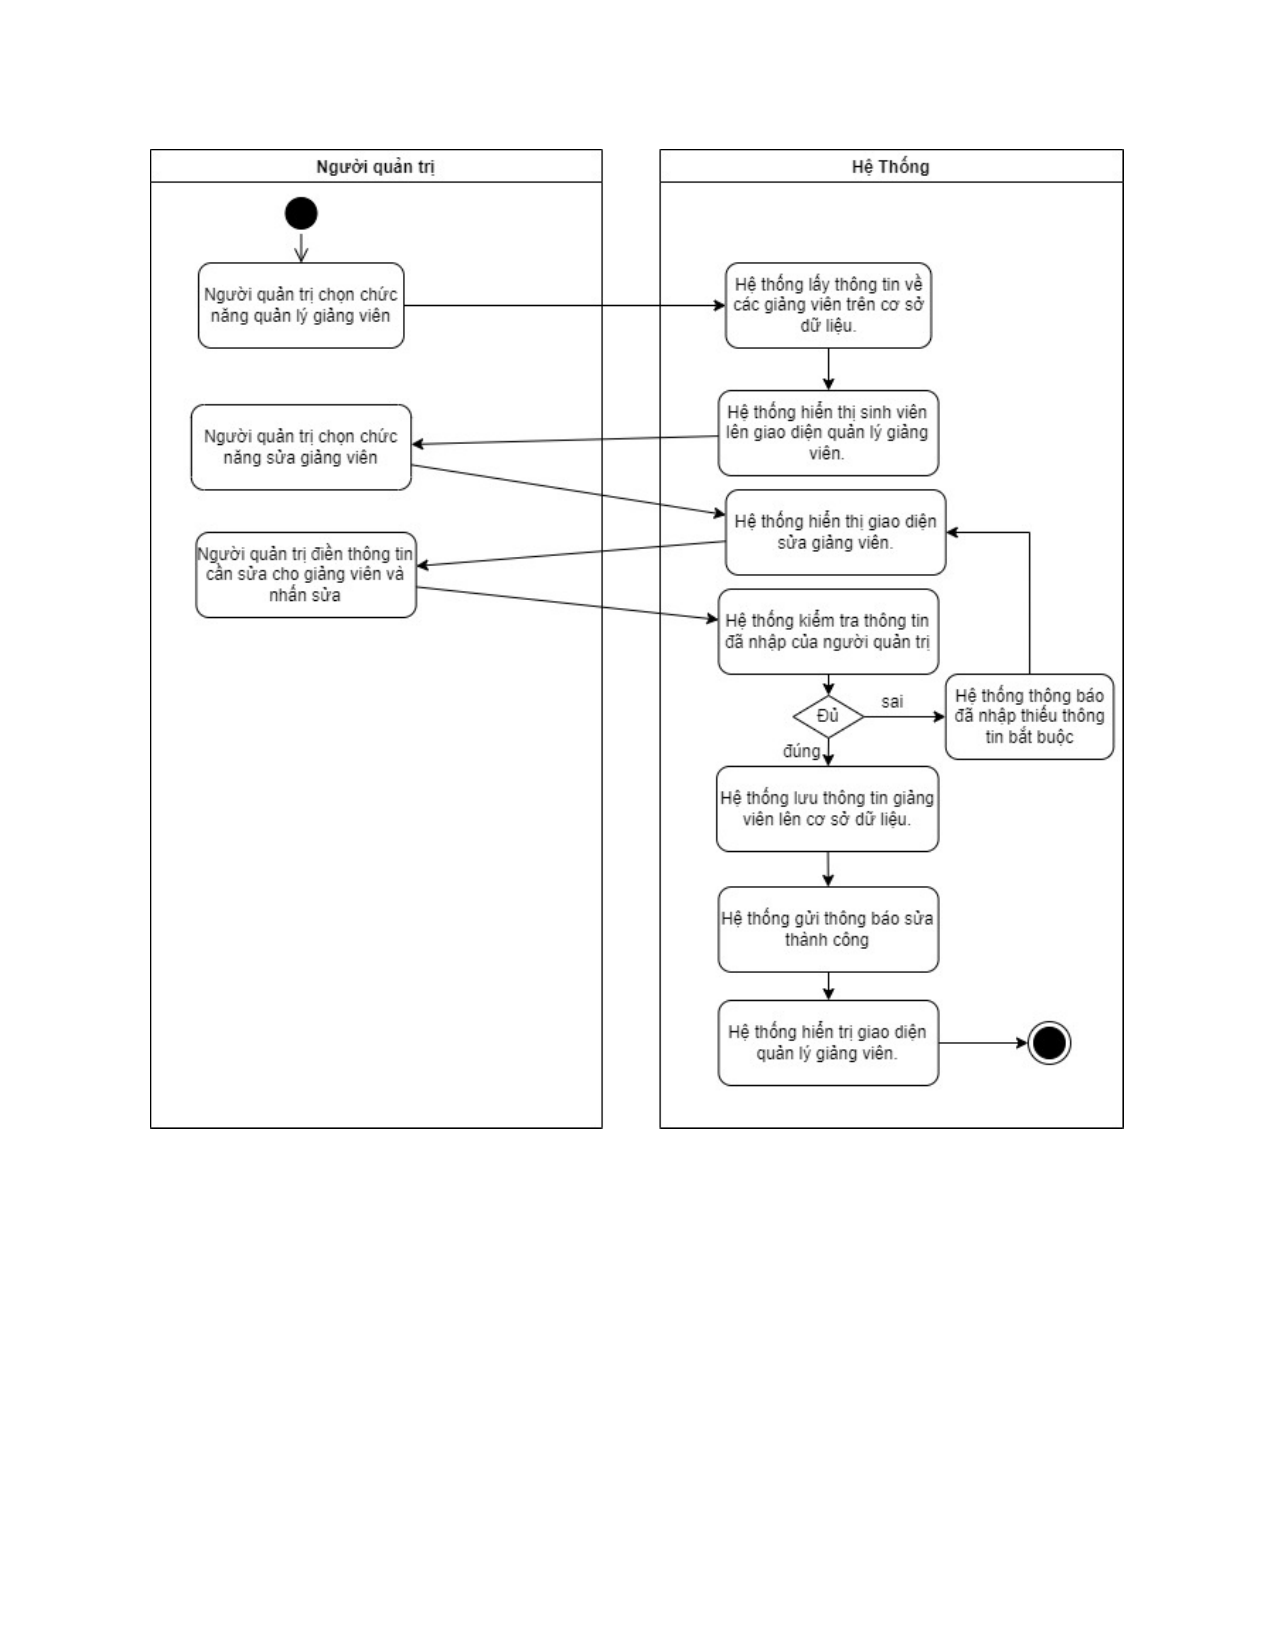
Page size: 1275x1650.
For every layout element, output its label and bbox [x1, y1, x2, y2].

picture [150, 149, 1124, 1129]
